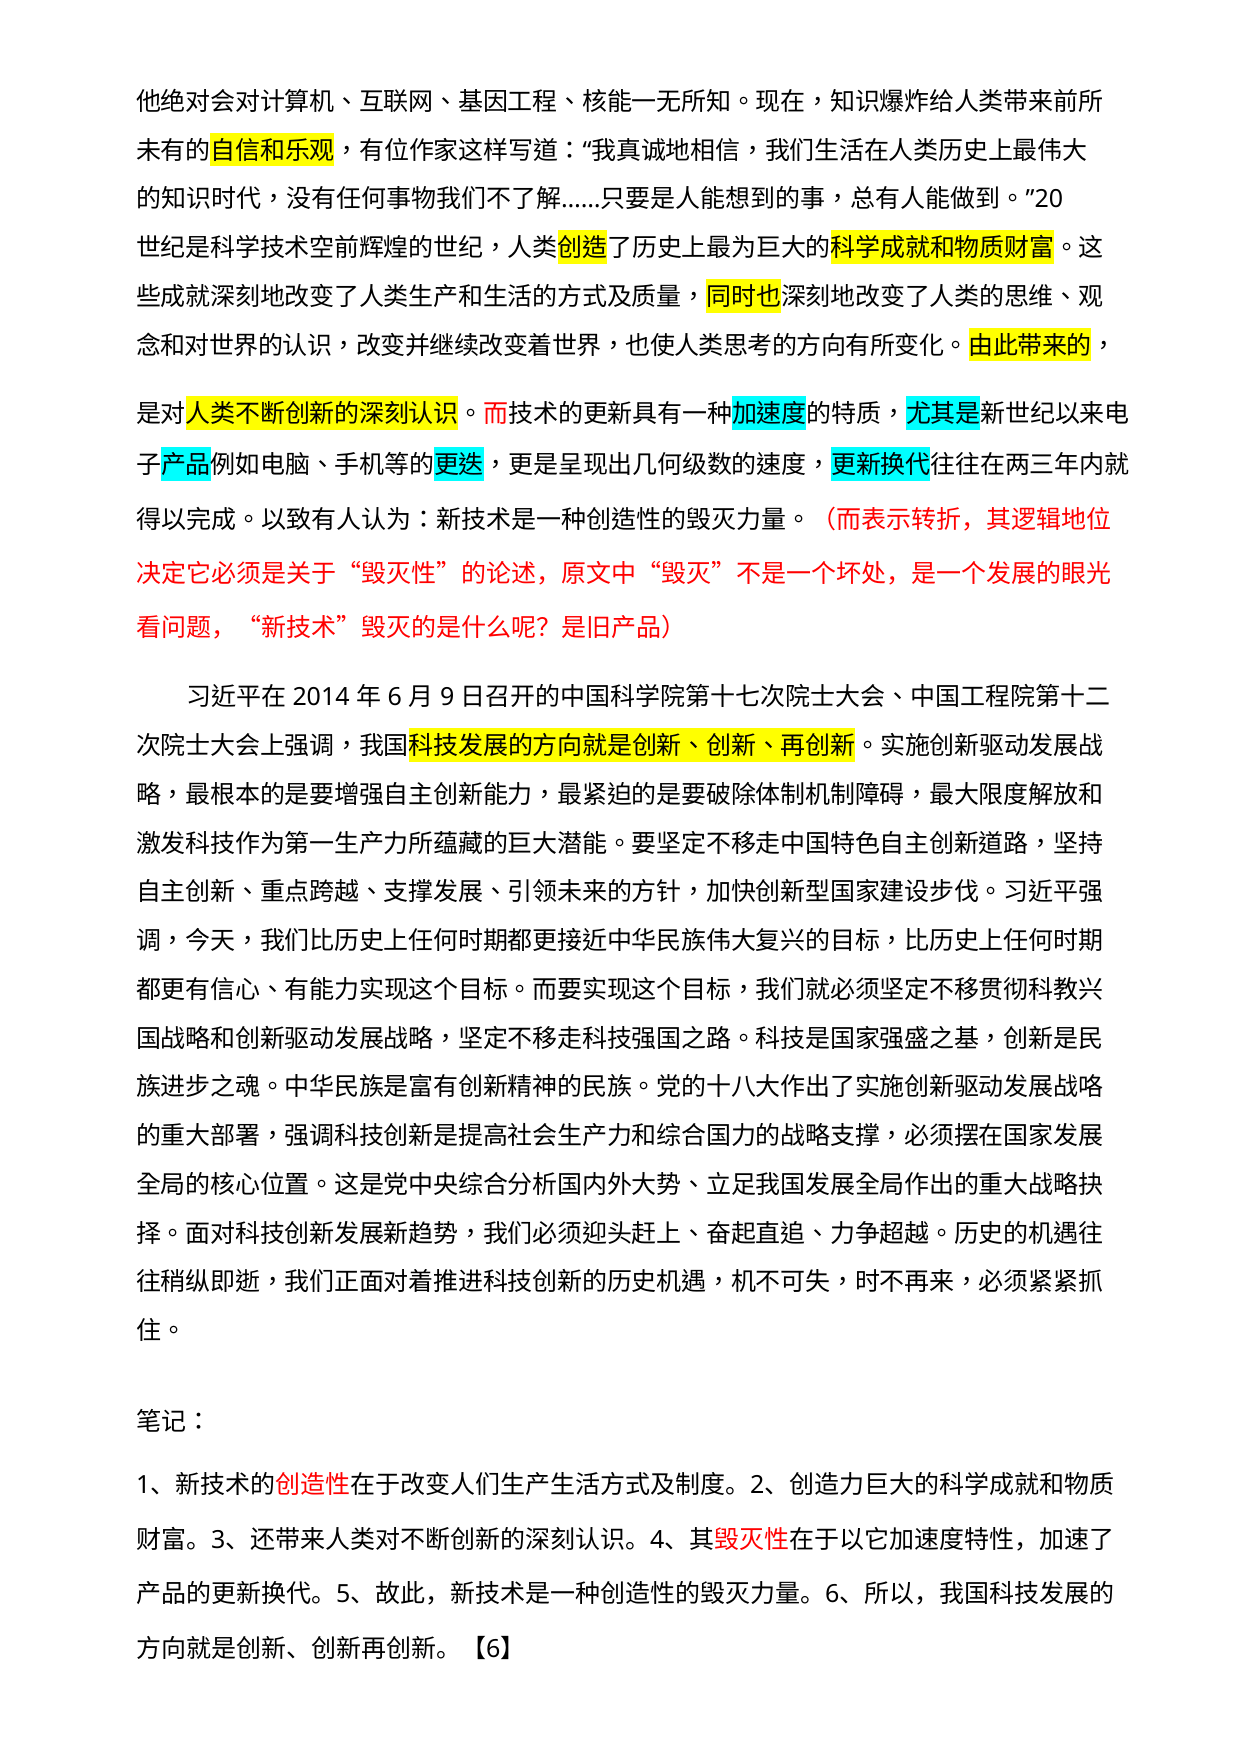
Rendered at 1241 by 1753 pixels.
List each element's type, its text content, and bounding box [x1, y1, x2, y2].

text 笔记： [136, 1404, 1130, 1438]
text 住。 [136, 1319, 1217, 1345]
text 的重大部署，强调科技创新是提高社会生产力和综合国力的战略支撑，必须摆在国家发展 [136, 1124, 1217, 1150]
text 次院士大会上强调，我国科技发展的方向就是创新、创新、再创新。实施创新驱动发展战 [136, 734, 409, 760]
text 择。面对科技创新发展新趋势，我们必须迎头赶上、奋起直追、力争超越。历史的机遇往 [136, 1221, 1217, 1247]
text 都更有信心、有能力实现这个目标。而要实现这个目标，我们就必须坚定不移贯彻科教兴 [136, 977, 1217, 1003]
text 他绝对会对计算机、互联网、基因工程、核能一无所知。现在，知识爆炸给人类带来前所 [136, 89, 1217, 116]
text 激发科技作为第一生产力所蕴藏的巨大潜能。要坚定不移走中国特色自主创新道路，坚持 [136, 831, 1217, 857]
text 往稍纵即逝，我们正面对着推进科技创新的历史机遇，机不可失，时不再来，必须紧紧抓 [136, 1270, 1217, 1296]
text 未有的自信和乐观，有位作家这样写道：“我真诚地相信，我们生活在人类历史上最伟大 [334, 138, 1217, 164]
text 国战略和创新驱动发展战略，坚定不移走科技强国之路。科技是国家强盛之基，创新是民 [136, 1026, 1217, 1052]
text 些成就深刻地改变了人类生产和生活的方式及质量，同时也深刻地改变了人类的思维、观 [781, 284, 1217, 311]
text 自主创新、重点跨越、支撑发展、引领未来的方针，加快创新型国家建设步伐。习近平强 [136, 880, 1217, 906]
text 念和对世界的认识，改变并继续改变着世界，也使人类思考的方向有所变化。由此带来的， [136, 333, 969, 359]
text 些成就深刻地改变了人类生产和生活的方式及质量，同时也深刻地改变了人类的思维、观 [136, 284, 706, 311]
text 1、新技术的创造性在于改变人们生产生活方式及制度。2、创造力巨大的科学成就和物质财富。3、还带来人类对不断创新的深刻认识。4、其毁灭性在于以它加速度特性，加速了产品的更新换代。5、故此，新技术是一种创造性的毁灭力量。6、所以，我国科技发展的方向就是创新、创新再创新。【6】 [136, 1465, 1130, 1664]
text 族进步之魂。中华民族是富有创新精神的民族。党的十八大作出了实施创新驱动发展战咯 [136, 1075, 1217, 1101]
text 世纪是科学技术空前辉煌的世纪，人类创造了历史上最为巨大的科学成就和物质财富。这 [136, 236, 558, 262]
text 调，今天，我们比历史上任何时期都更接近中华民族伟大复兴的目标，比历史上任何时期 [136, 929, 1217, 955]
text 次院士大会上强调，我国科技发展的方向就是创新、创新、再创新。实施创新驱动发展战 [855, 734, 1217, 760]
text 是对人类不断创新的深刻认识。而技术的更新具有一种加速度的特质，尤其是新世纪以来电子产品例如电脑、手机等的更迭，更是呈现出几何级数的速度，更新换代往往在两三年内就得以完成。以致有人认为：新技术是一种创造性的毁灭力量。（而表示转折，其逻辑地位决定它必须是关于“毁灭性”的论述，原文中“毁灭”不是一个坏处，是一个发展的眼光看问题，“新技术”毁灭的是什么呢？是旧产品） [136, 396, 1130, 644]
text 世纪是科学技术空前辉煌的世纪，人类创造了历史上最为巨大的科学成就和物质财富。这 [607, 236, 831, 262]
text 的知识时代，没有任何事物我们不了解……只要是人能想到的事，总有人能做到。”20 [136, 187, 1217, 213]
text 习近平在 2014 年 6 月 9 日召开的中国科学院第十七次院士大会、中国工程院第十二 [186, 685, 1217, 711]
text 全局的核心位置。这是党中央综合分析国内外大势、立足我国发展全局作出的重大战略抉 [136, 1172, 1217, 1198]
text 略，最根本的是要增强自主创新能力，最紧迫的是要破除体制机制障碍，最大限度解放和 [136, 782, 1217, 808]
